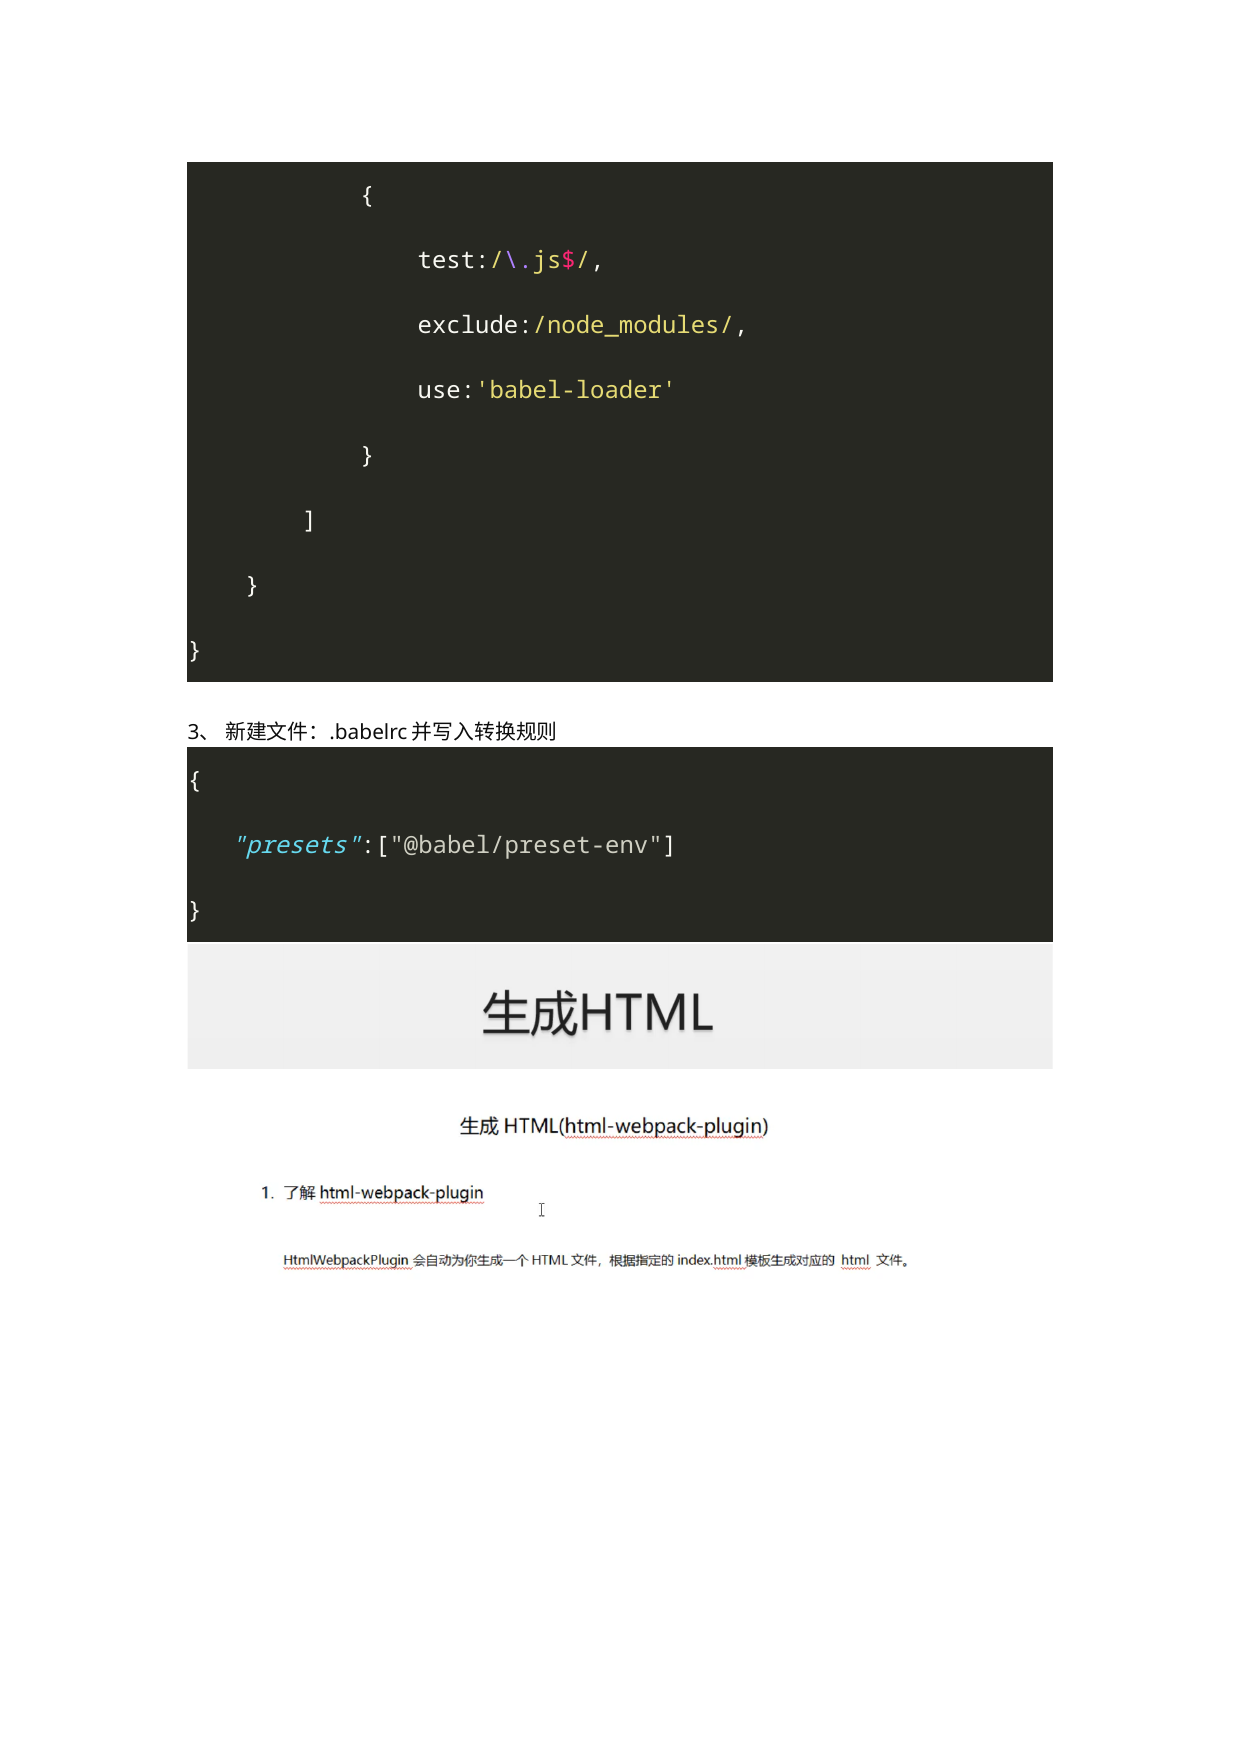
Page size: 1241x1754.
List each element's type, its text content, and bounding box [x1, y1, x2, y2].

text "presets":["@babel/preset-env"] [187, 812, 1053, 877]
text } [187, 552, 1053, 617]
picture [187, 944, 1053, 1069]
text } [187, 877, 1053, 942]
text exclude:/node_modules/, [187, 292, 1053, 357]
text use:'babel-loader' [187, 357, 1053, 422]
text { [187, 162, 1053, 227]
text { [187, 747, 1053, 812]
text test:/\.js$/, [187, 227, 1053, 292]
text } [187, 422, 1053, 487]
list 新建文件：.babelrc并写入转换规则 [187, 714, 1053, 747]
picture [187, 1084, 1053, 1288]
text } [187, 617, 1053, 682]
text ] [187, 487, 1053, 552]
